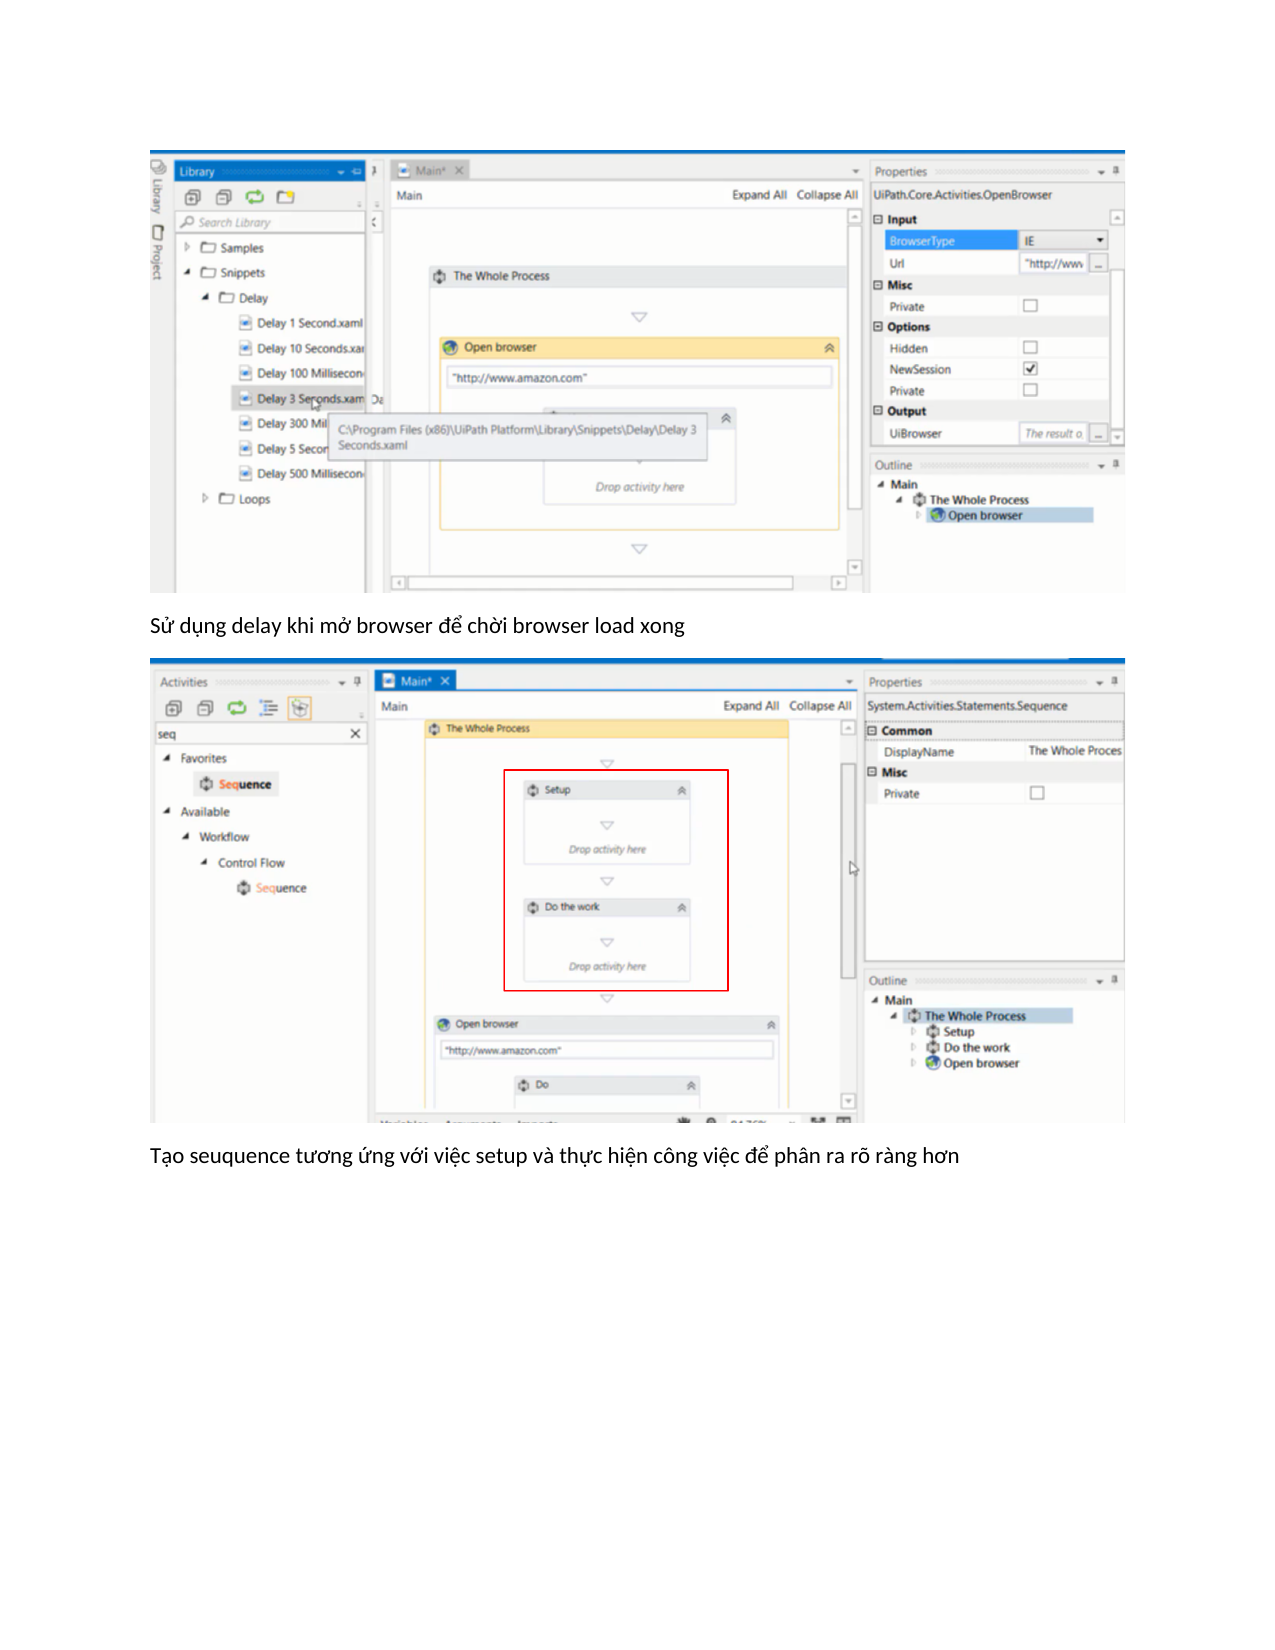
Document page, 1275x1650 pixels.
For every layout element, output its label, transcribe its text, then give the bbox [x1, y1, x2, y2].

text Sử dụng delay khi mở browser để chời browser load xong [150, 611, 1125, 639]
picture [150, 658, 1125, 1123]
picture [150, 150, 1125, 593]
text Tạo seuquence tương ứng với việc setup và thực hiện công việc để phân ra rõ ràng hơn [150, 1141, 1125, 1169]
